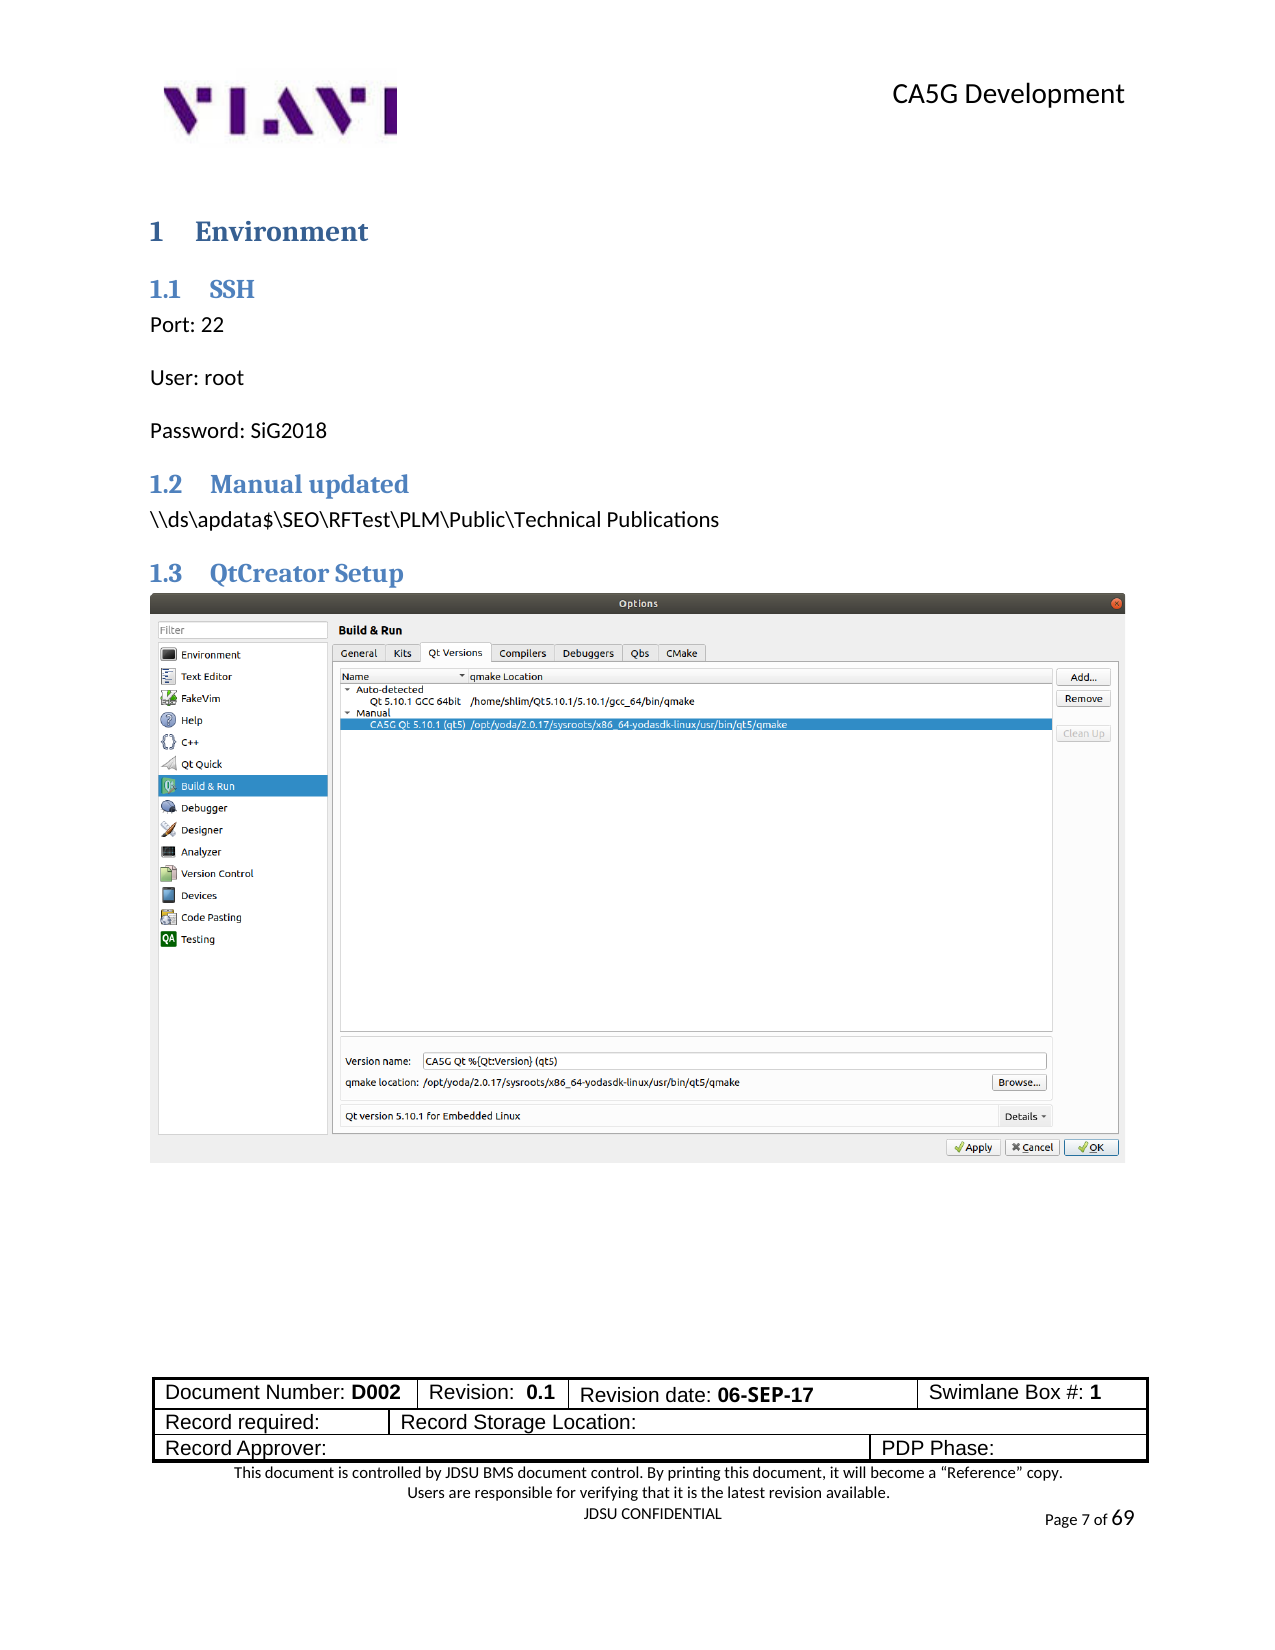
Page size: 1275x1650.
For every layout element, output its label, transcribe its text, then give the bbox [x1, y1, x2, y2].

subtitle QtCreator Setup [150, 558, 1125, 589]
subtitle SSH [150, 274, 1125, 305]
text Port: 22 [150, 310, 1125, 338]
picture [150, 593, 1125, 1163]
subtitle Environment [150, 215, 1125, 248]
text \\ds\apdata$\SEO\RFTest\PLM\Public\Technical Publications [150, 505, 1125, 533]
text Password: SiG2018 [150, 416, 1125, 444]
text User: root [150, 363, 1125, 391]
subtitle Manual updated [150, 469, 1125, 500]
picture [162, 68, 397, 146]
